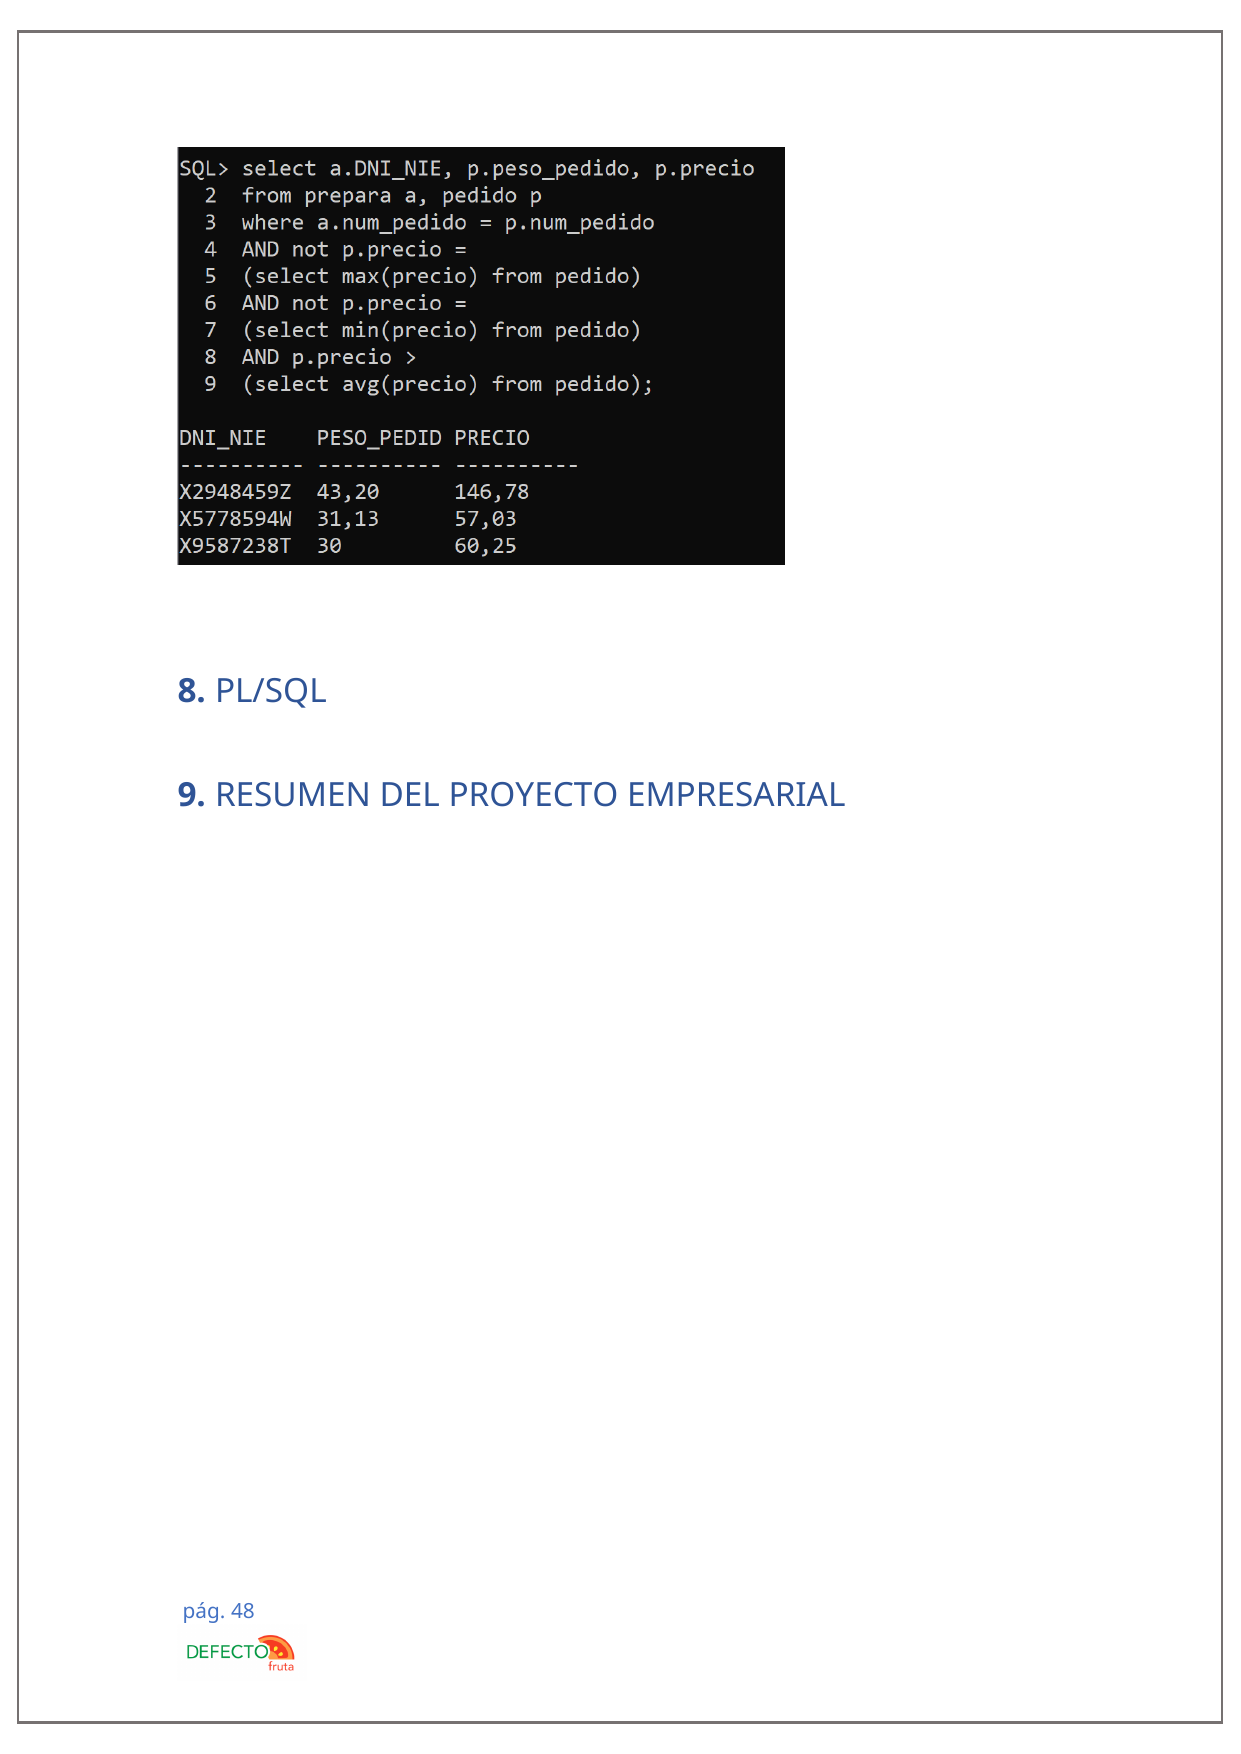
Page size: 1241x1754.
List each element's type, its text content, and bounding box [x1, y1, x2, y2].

subtitle RESUMEN DEL PROYECTO EMPRESARIAL [177, 771, 1063, 817]
subtitle PL/SQL [177, 667, 1063, 712]
picture [177, 1624, 308, 1681]
picture [177, 147, 785, 565]
